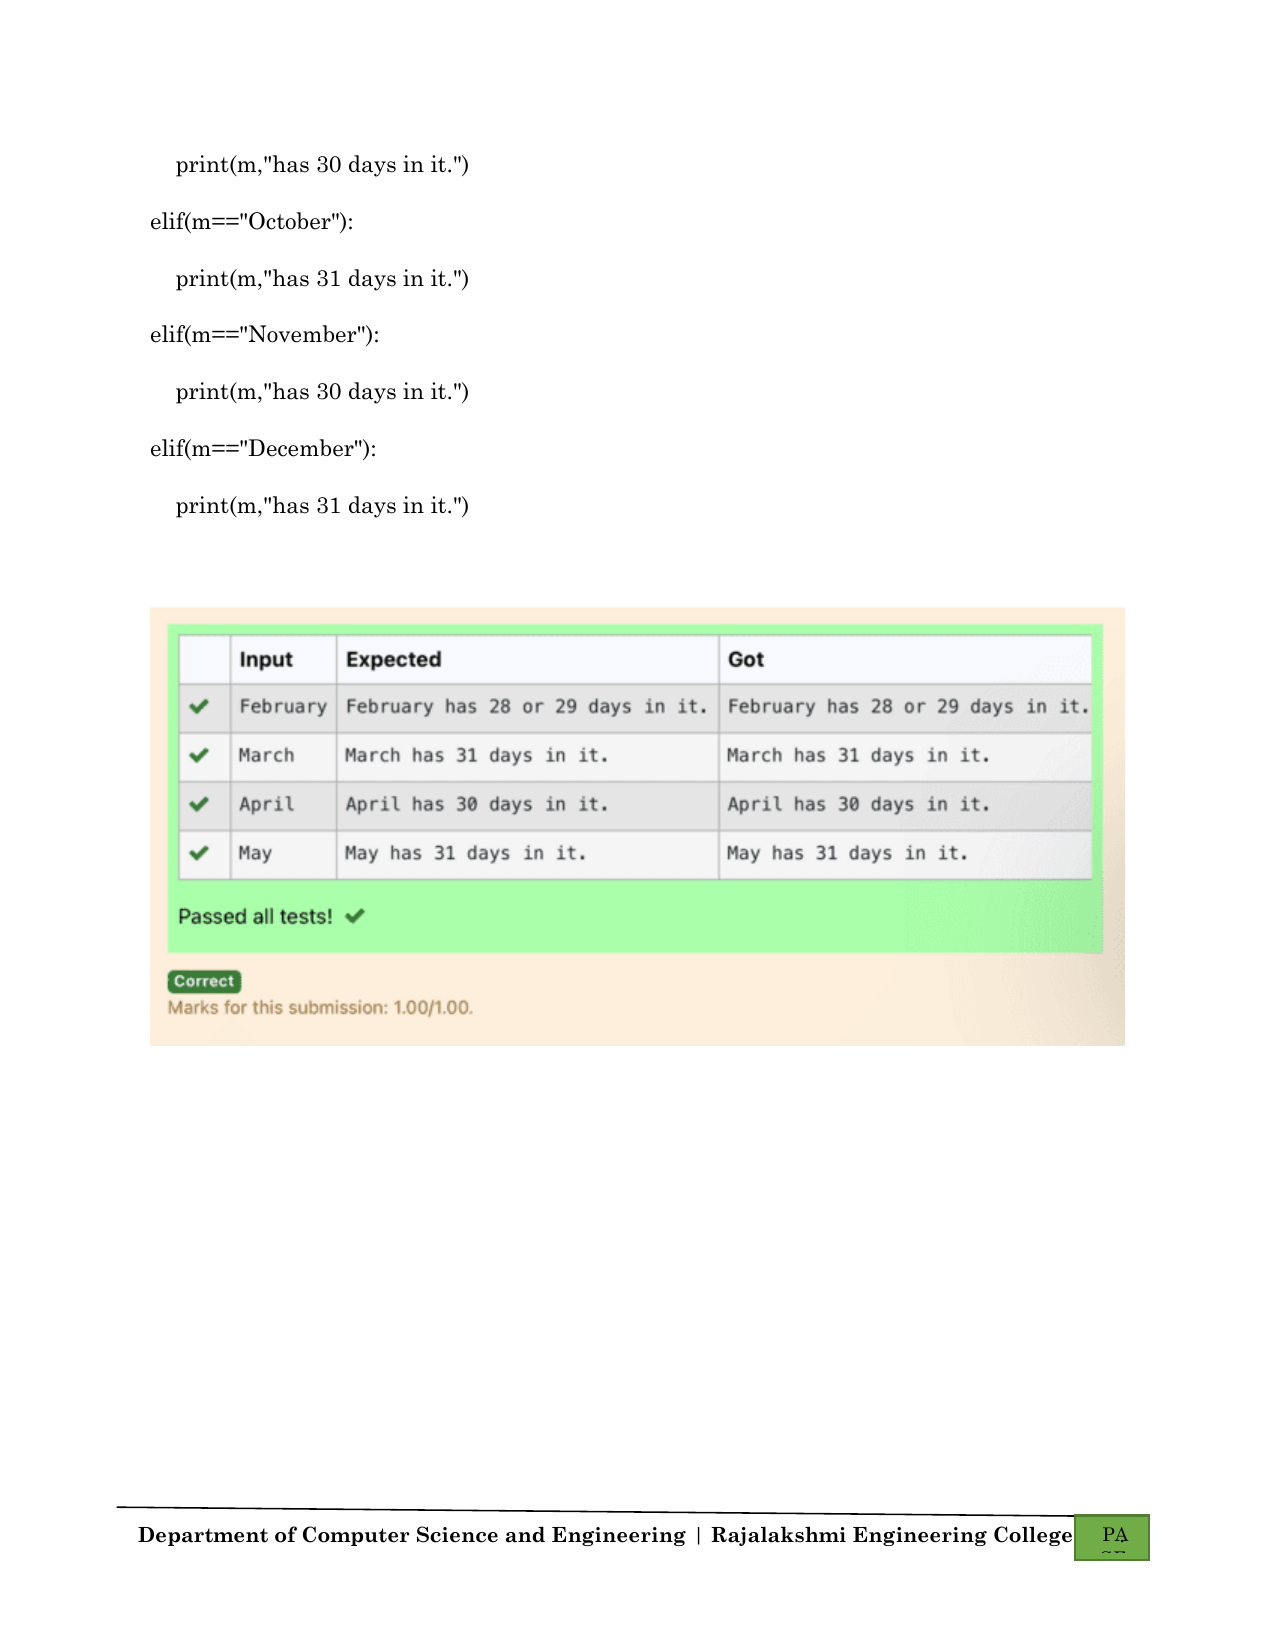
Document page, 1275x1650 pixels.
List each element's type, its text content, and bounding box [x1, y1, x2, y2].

text elif(m=="November"): [150, 320, 1125, 348]
text print(m,"has 30 days in it.") [150, 150, 1125, 178]
text elif(m=="October"): [150, 207, 1125, 234]
text print(m,"has 31 days in it.") [150, 491, 1125, 518]
text print(m,"has 31 days in it.") [150, 263, 1125, 291]
text elif(m=="December"): [150, 434, 1125, 461]
text print(m,"has 30 days in it.") [150, 377, 1125, 405]
picture [150, 604, 1125, 1046]
